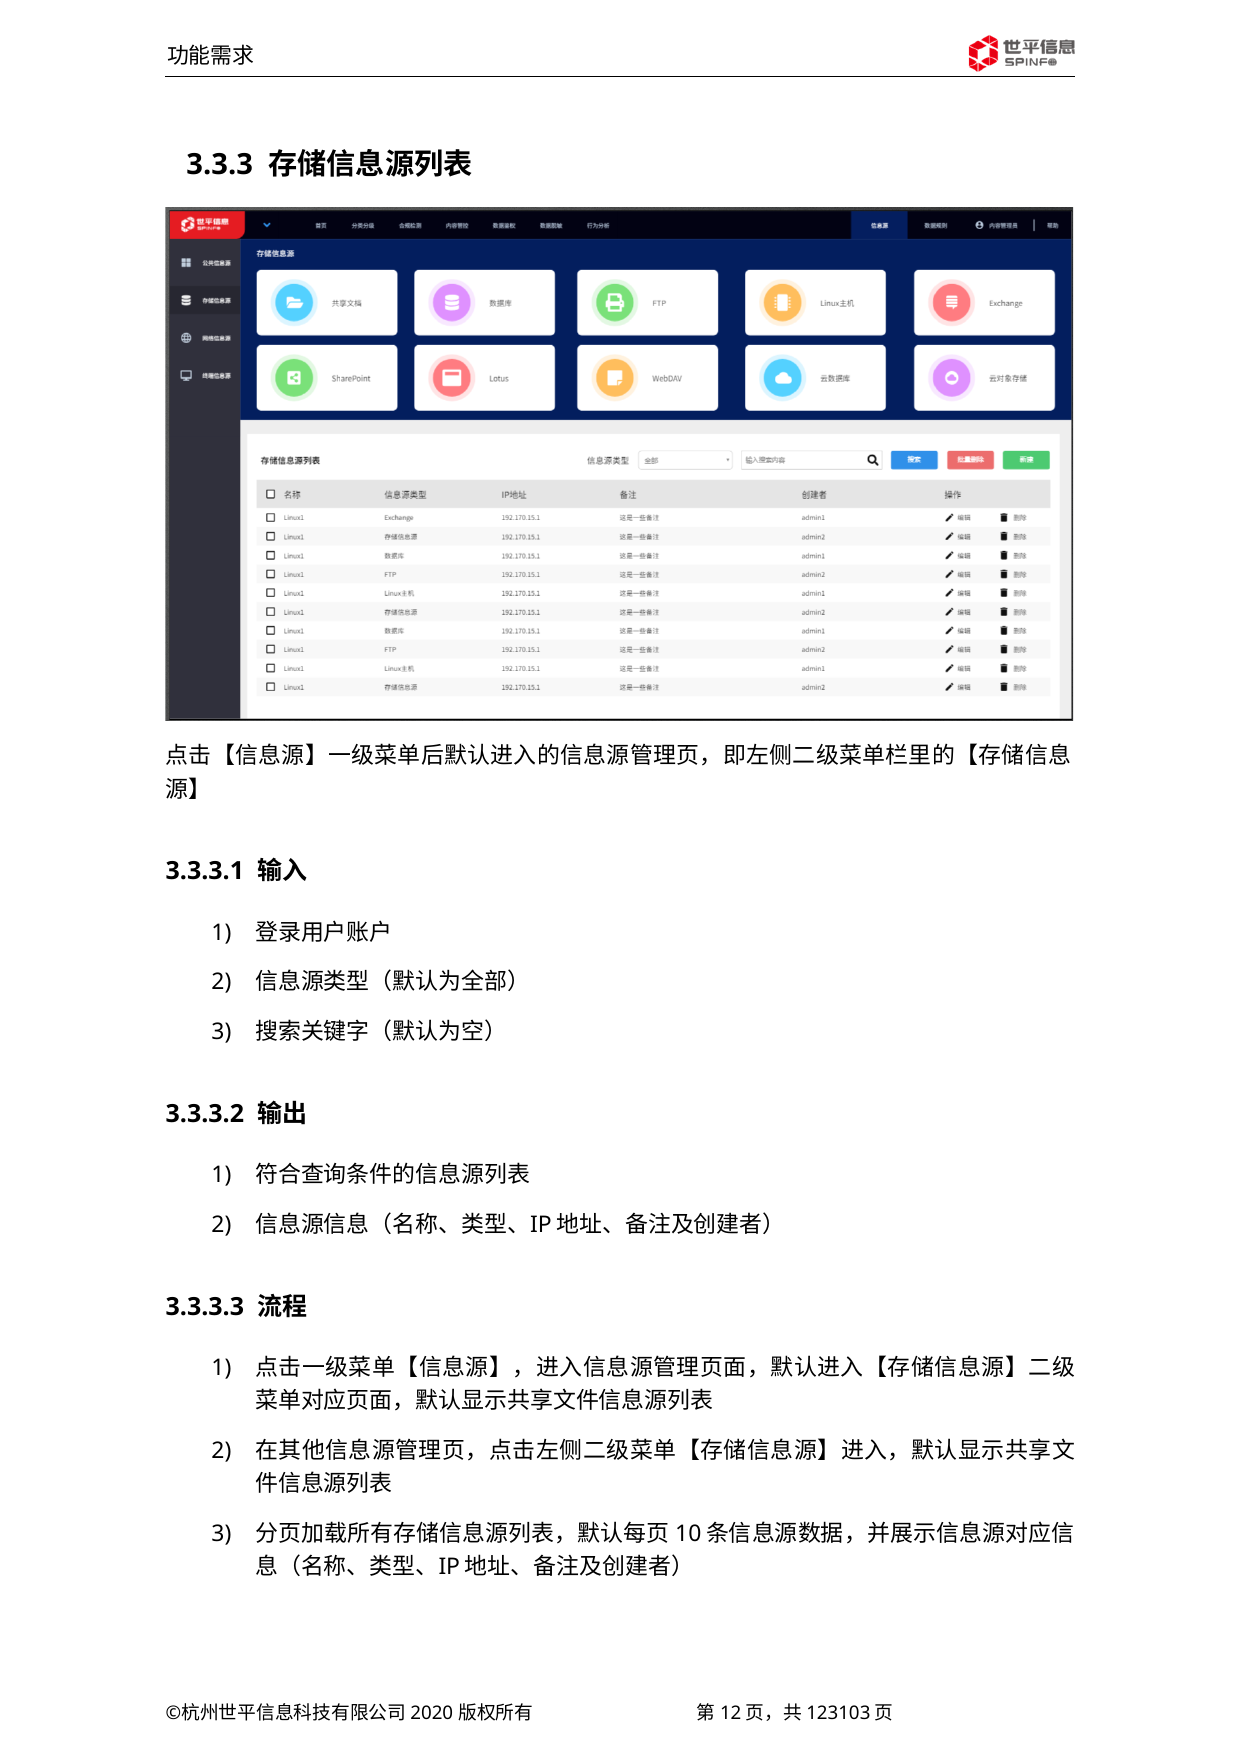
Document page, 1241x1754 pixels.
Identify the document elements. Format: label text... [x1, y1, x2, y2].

list 分页加载所有存储信息源列表，默认每页10条信息源数据，并展示信息源对应信息（名称、类型、IP地址、备注及创建者） [211, 1515, 1075, 1581]
picture [165, 207, 1074, 721]
subtitle 存储信息源列表 [165, 129, 1075, 194]
list 点击一级菜单【信息源】，进入信息源管理页面，默认进入【存储信息源】二级菜单对应页面，默认显示共享文件信息源列表 [211, 1349, 1075, 1416]
list 信息源类型（默认为全部） [211, 963, 1075, 997]
subtitle 输出 [165, 1079, 1075, 1144]
list 在其他信息源管理页，点击左侧二级菜单【存储信息源】进入，默认显示共享文件信息源列表 [211, 1432, 1075, 1498]
subtitle 输入 [165, 836, 1075, 901]
list 搜索关键字（默认为空） [211, 1013, 1075, 1046]
subtitle 流程 [165, 1272, 1075, 1337]
list 登录用户账户 [211, 914, 1075, 947]
list 符合查询条件的信息源列表 [211, 1156, 1075, 1189]
list 信息源信息（名称、类型、IP地址、备注及创建者） [211, 1206, 1075, 1239]
text 点击【信息源】一级菜单后默认进入的信息源管理页，即左侧二级菜单栏里的【存储信息源】 [165, 737, 1075, 804]
picture [968, 33, 1075, 74]
